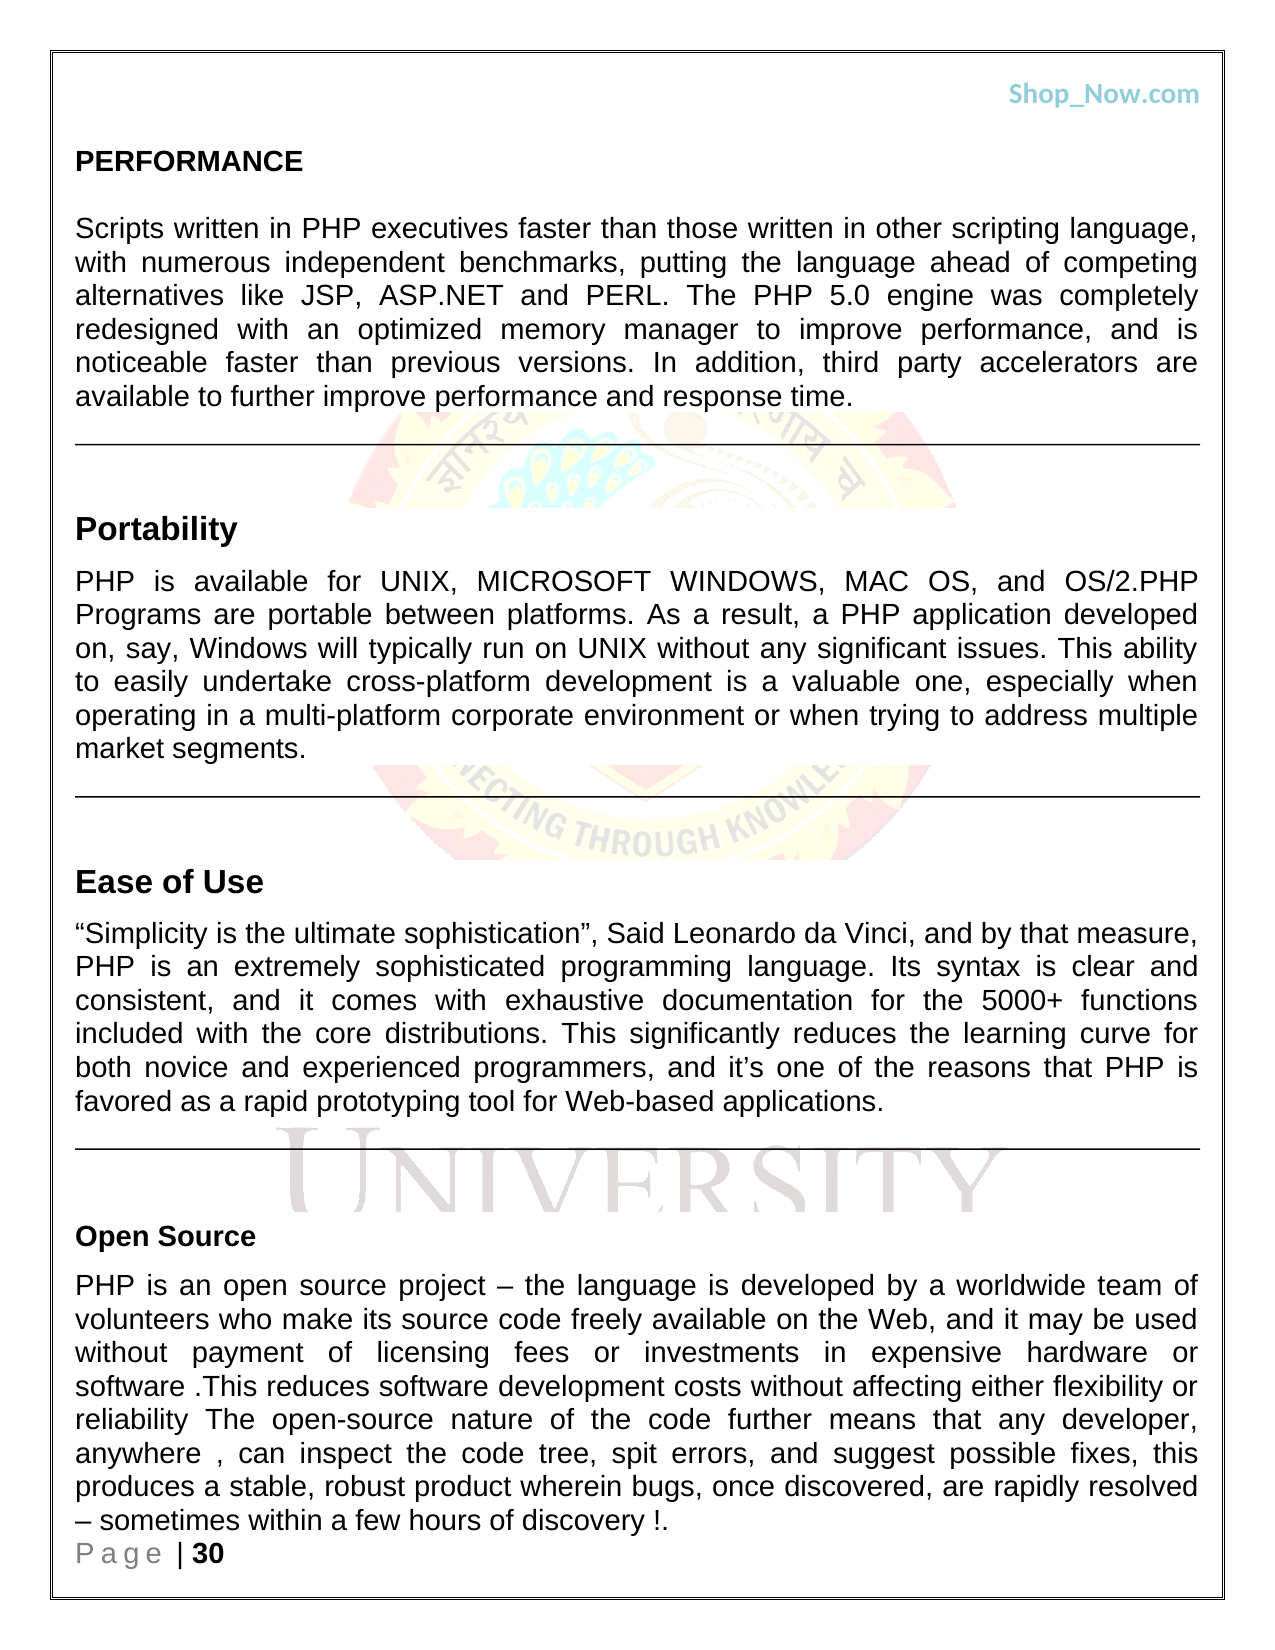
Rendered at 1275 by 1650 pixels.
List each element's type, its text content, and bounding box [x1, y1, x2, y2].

text PHP is available for UNIX, MICROSOFT WINDOWS, MAC OS, and OS/2.PHP Programs are portable between platforms. As a result, a PHP application developed on, say, Windows will typically run on UNIX without any significant issues. This ability to easily undertake cross-platform development is a valuable one, especially when operating in a multi-platform corporate environment or when trying to address multiple market segments. [75, 563, 1200, 765]
text PERFORMANCE [75, 144, 1200, 178]
text PHP is an open source project – the language is developed by a worldwide team of volunteers who make its source code freely available on the Web, and it may be used without payment of licensing fees or investments in expensive hardware or software .This reduces software development costs without affecting either flexibility or reliability The open-source nature of the code further means that any developer, anywhere , can inspect the code tree, spit errors, and suggest possible fixes, this produces a stable, robust product wherein bugs, once discovered, are rapidly resolved – sometimes within a few hours of discovery !. [75, 1268, 1200, 1536]
text Page | 30 [75, 1536, 1200, 1570]
subtitle Portability [75, 508, 1200, 548]
text Scripts written in PHP executives faster than those written in other scripting language, with numerous independent benchmarks, putting the language ahead of competing alternatives like JSP, ASP.NET and PERL. The PHP 5.0 engine was completely redesigned with an optimized memory manager to improve performance, and is noticeable faster than previous versions. In addition, third party accelerators are available to further improve performance and response time. [75, 211, 1200, 412]
subtitle Ease of Use [75, 860, 1200, 900]
text “Simplicity is the ultimate sophistication”, Said Leonardo da Vinci, and by that measure, PHP is an extremely sophisticated programming language. Its syntax is clear and consistent, and it comes with exhaustive documentation for the 5000+ functions included with the core distributions. This significantly reduces the learning curve for both novice and experienced programmers, and it’s one of the reasons that PHP is favored as a rapid prototyping tool for Web-based applications. [75, 916, 1200, 1117]
subtitle Open Source [75, 1212, 1200, 1252]
